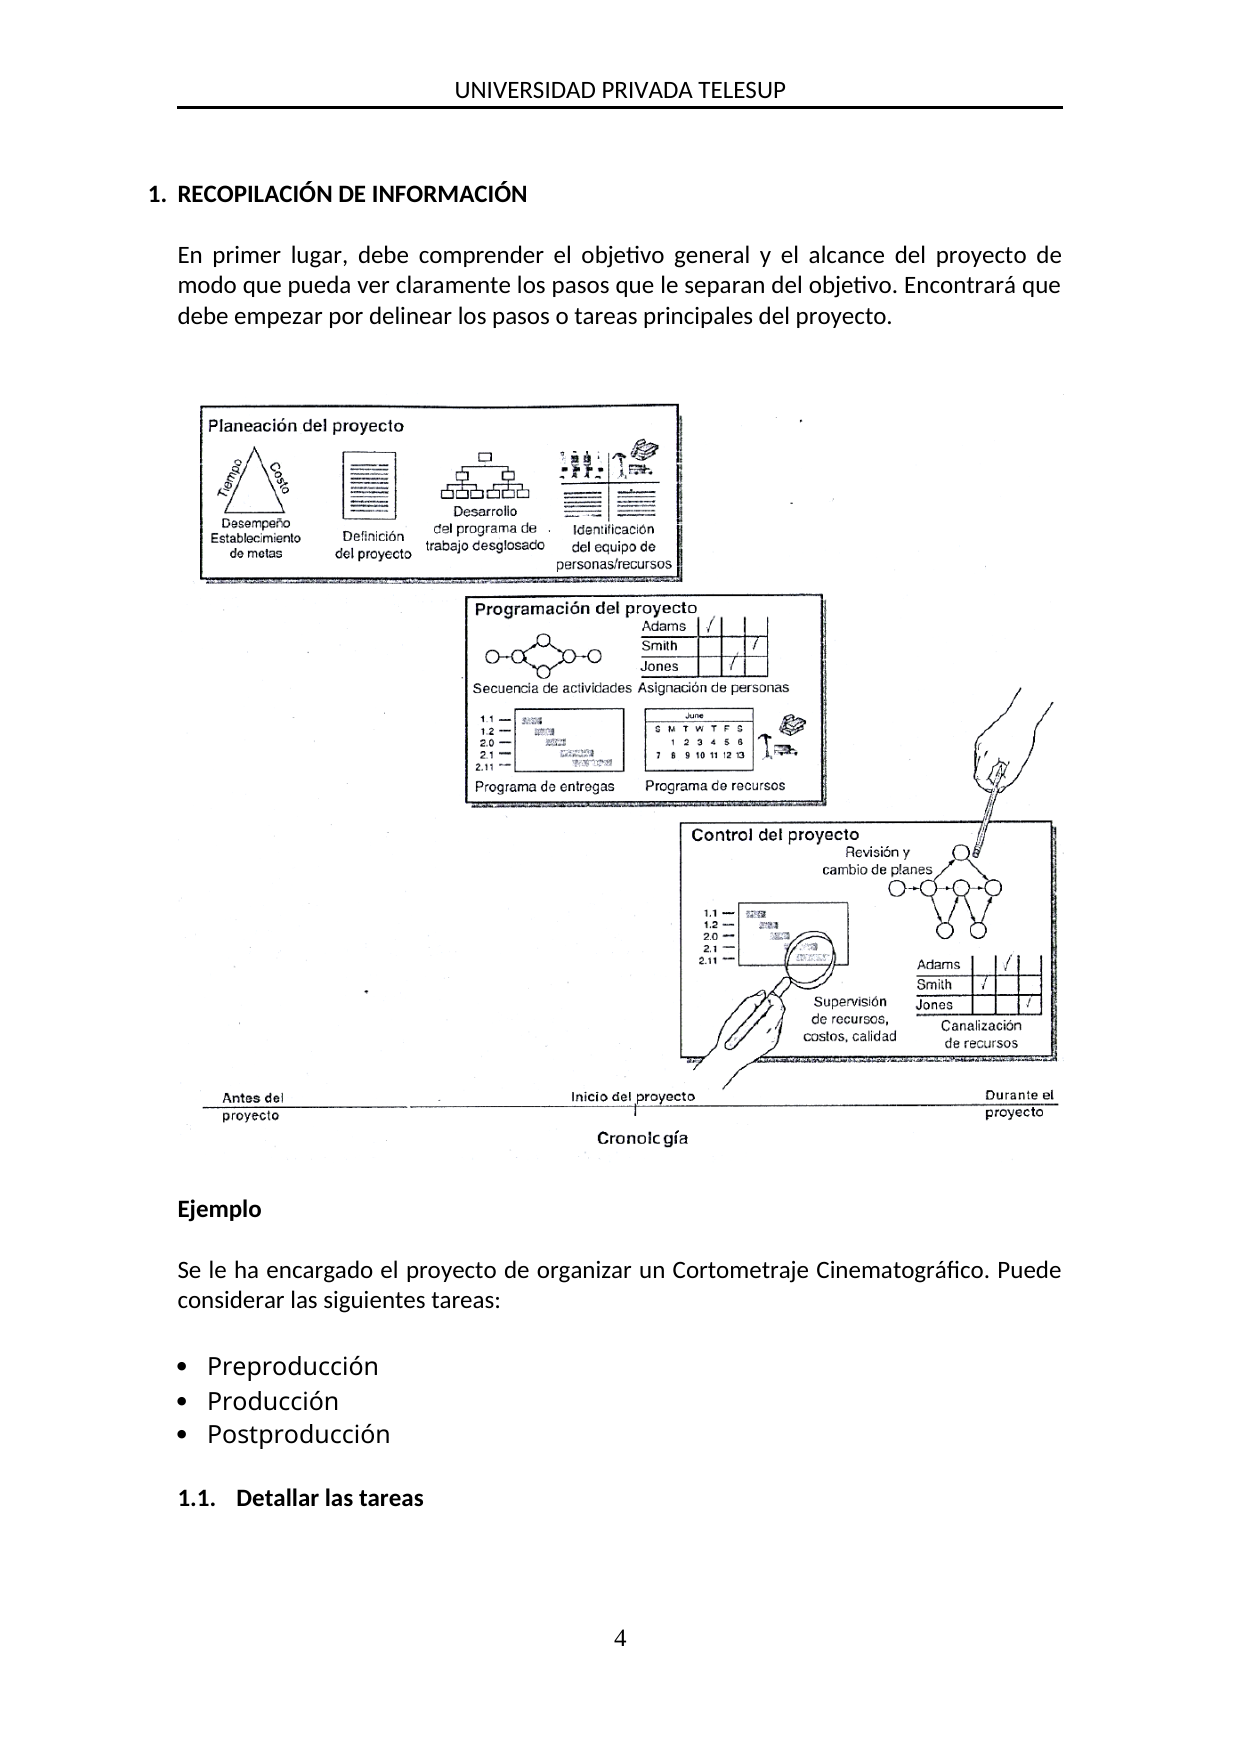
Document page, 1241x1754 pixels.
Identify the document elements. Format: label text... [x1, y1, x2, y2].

text Se le ha encargado el proyecto de organizar un Cortometraje Cinematográfico. Puede considerar las siguientes tareas: [177, 1254, 1063, 1315]
list Postproducción [177, 1417, 1063, 1451]
list Preproducción [177, 1349, 1063, 1383]
list Detallar las tareas [177, 1482, 1063, 1512]
list RECOPILACIÓN DE INFORMACIÓN [148, 178, 1063, 209]
picture [178, 392, 1064, 1163]
text Ejemplo [177, 1193, 1063, 1223]
text En primer lugar, debe comprender el objetivo general y el alcance del proyecto de modo que pueda ver claramente los pasos que le separan del objetivo. Encontrará que debe empezar por delinear los pasos o tareas principales del proyecto. [177, 239, 1063, 331]
list Producción [177, 1383, 1063, 1417]
